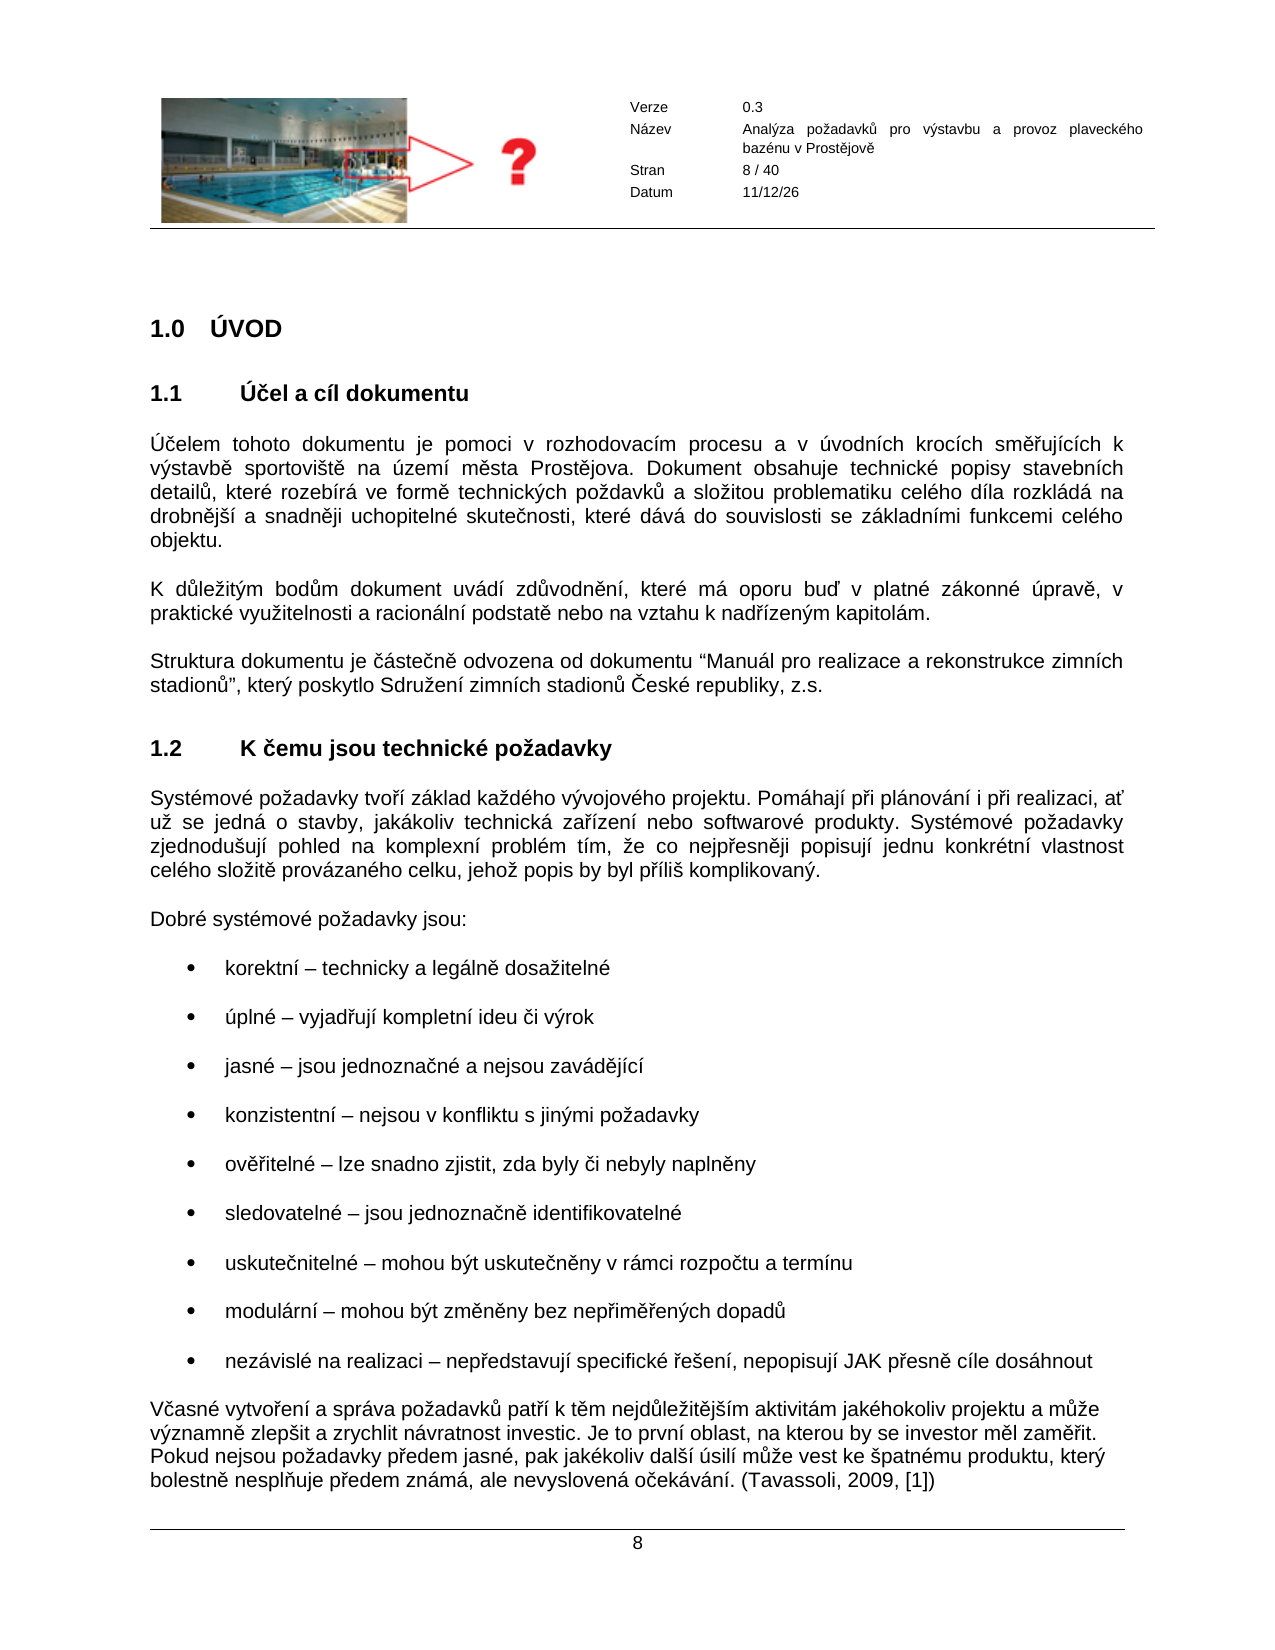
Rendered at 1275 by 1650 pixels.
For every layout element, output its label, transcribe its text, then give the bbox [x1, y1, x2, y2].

list korektní – technicky a legálně dosažitelné [187, 956, 1125, 980]
picture [161, 98, 619, 223]
text Struktura dokumentu je částečně odvozena od dokumentu “Manuál pro realizace a rekonstrukce zimních stadionů”, který poskytlo Sdružení zimních stadionů České republiky, z.s. [150, 649, 1125, 697]
text Systémové požadavky tvoří základ každého vývojového projektu. Pomáhají při plánování i při realizaci, ať už se jedná o stavby, jakákoliv technická zařízení nebo softwarové produkty. Systémové požadavky zjednodušují pohled na komplexní problém tím, že co nejpřesněji popisují jednu konkrétní vlastnost celého složitě provázaného celku, jehož popis by byl příliš komplikovaný. [150, 786, 1125, 882]
list ověřitelné – lze snadno zjistit, zda byly či nebyly naplněny [187, 1152, 1125, 1176]
text Účelem tohoto dokumentu je pomoci v rozhodovacím procesu a v úvodních krocích směřujících k výstavbě sportoviště na území města Prostějova. Dokument obsahuje technické popisy stavebních detailů, které rozebírá ve formě technických poždavků a složitou problematiku celého díla rozkládá na drobnější a snadněji uchopitelné skutečnosti, které dává do souvislosti se základními funkcemi celého objektu. [150, 432, 1125, 551]
list modulární – mohou být změněny bez nepřiměřených dopadů [187, 1299, 1125, 1323]
text Včasné vytvoření a správa požadavků patří k těm nejdůležitějším aktivitám jakéhokoliv projektu a může významně zlepšit a zrychlit návratnost investic. Je to první oblast, na kterou by se investor měl zaměřit. Pokud nejsou požadavky předem jasné, pak jakékoliv další úsilí může vest ke špatnému produktu, který bolestně nesplňuje předem známá, ale nevyslovená očekávání. (Tavassoli, 2009, [1]) [150, 1396, 1125, 1492]
list konzistentní – nejsou v konfliktu s jinými požadavky [187, 1103, 1125, 1127]
text K důležitým bodům dokument uvádí zdůvodnění, které má oporu buď v platné zákonné úpravě, v praktické využitelnosti a racionální podstatě nebo na vztahu k nadřízeným kapitolám. [150, 576, 1125, 624]
list sledovatelné – jsou jednoznačně identifikovatelné [187, 1201, 1125, 1225]
subtitle Úvod [150, 314, 1125, 343]
subtitle K čemu jsou technické požadavky [150, 735, 1125, 761]
list nezávislé na realizaci – nepředstavují specifické řešení, nepopisují JAK přesně cíle dosáhnout [187, 1348, 1125, 1372]
subtitle Účel a cíl dokumentu [150, 380, 1125, 407]
list uskutečnitelné – mohou být uskutečněny v rámci rozpočtu a termínu [187, 1250, 1125, 1274]
list úplné – vyjadřují kompletní ideu či výrok [187, 1005, 1125, 1029]
text Dobré systémové požadavky jsou: [150, 907, 1125, 931]
list jasné – jsou jednoznačné a nejsou zavádějící [187, 1054, 1125, 1078]
